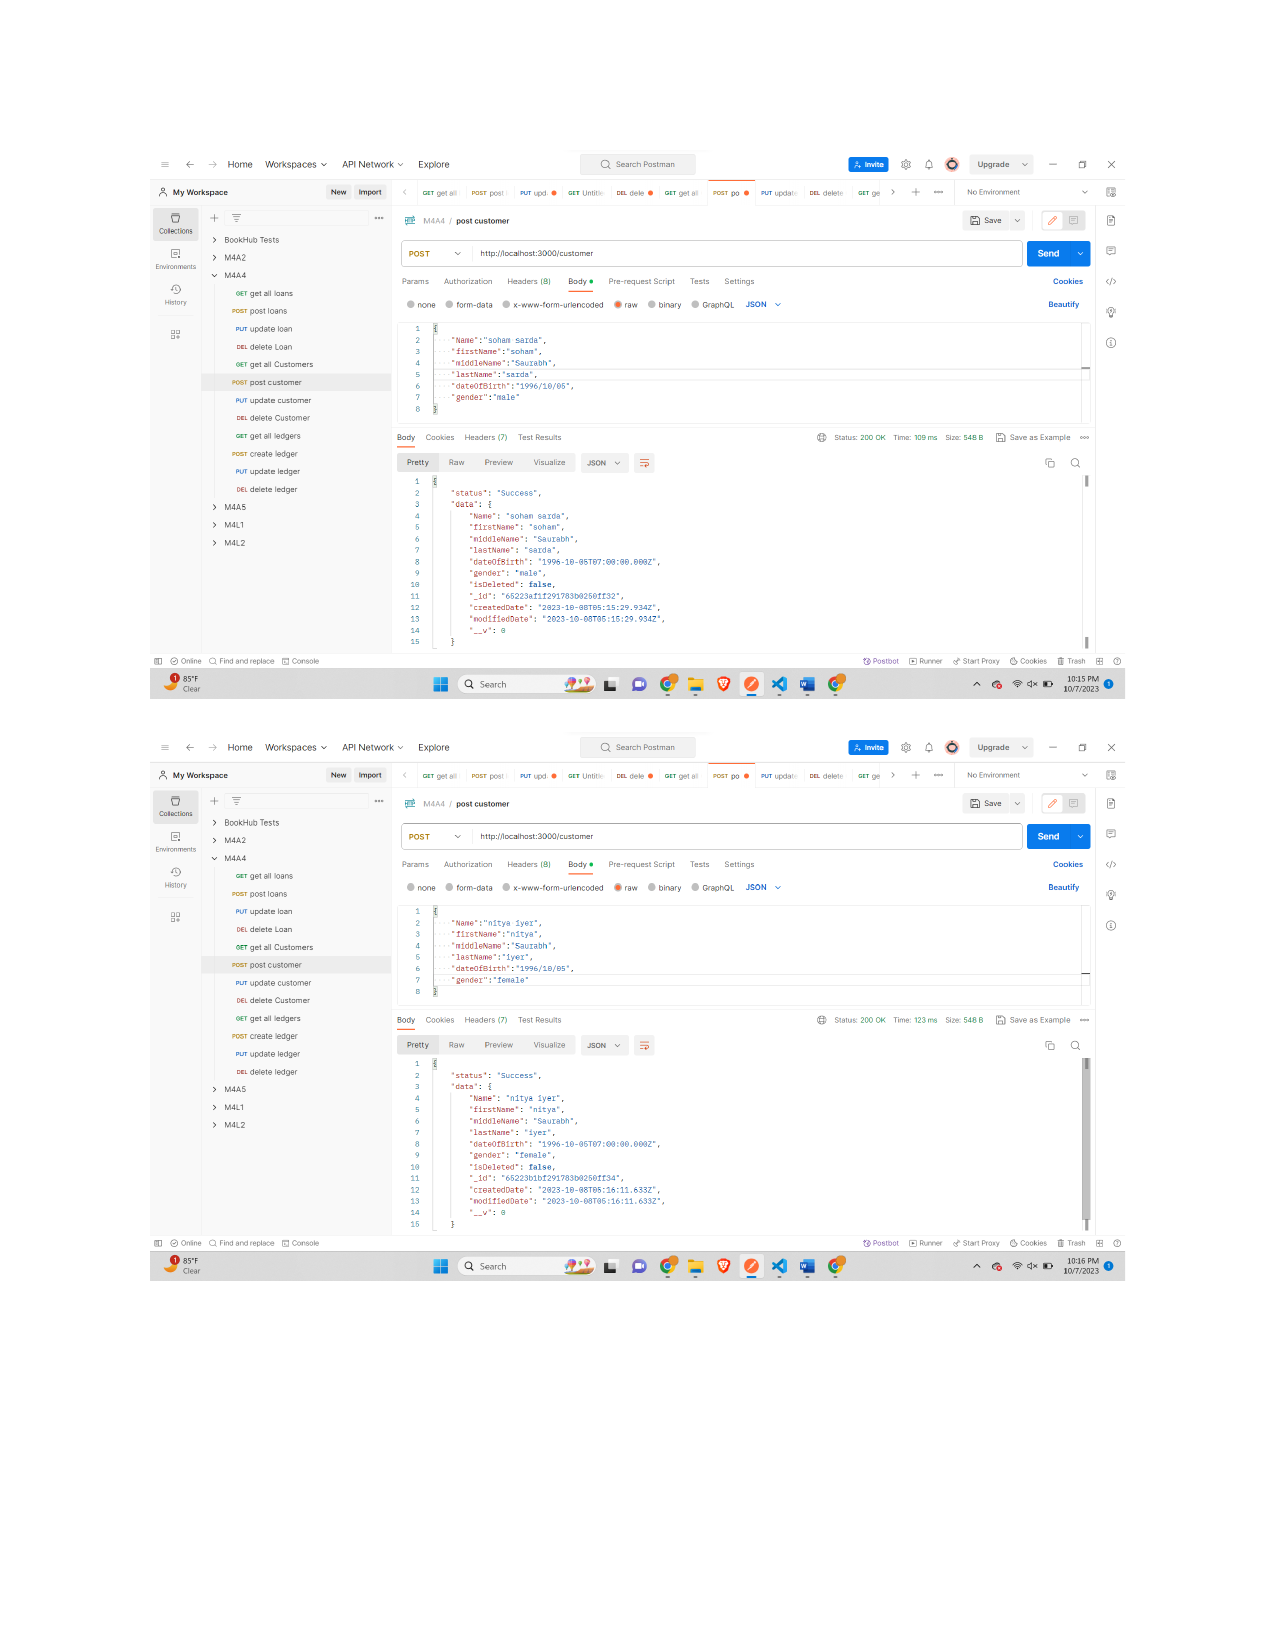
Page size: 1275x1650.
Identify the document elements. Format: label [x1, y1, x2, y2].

picture [150, 150, 1125, 699]
picture [150, 732, 1125, 1281]
